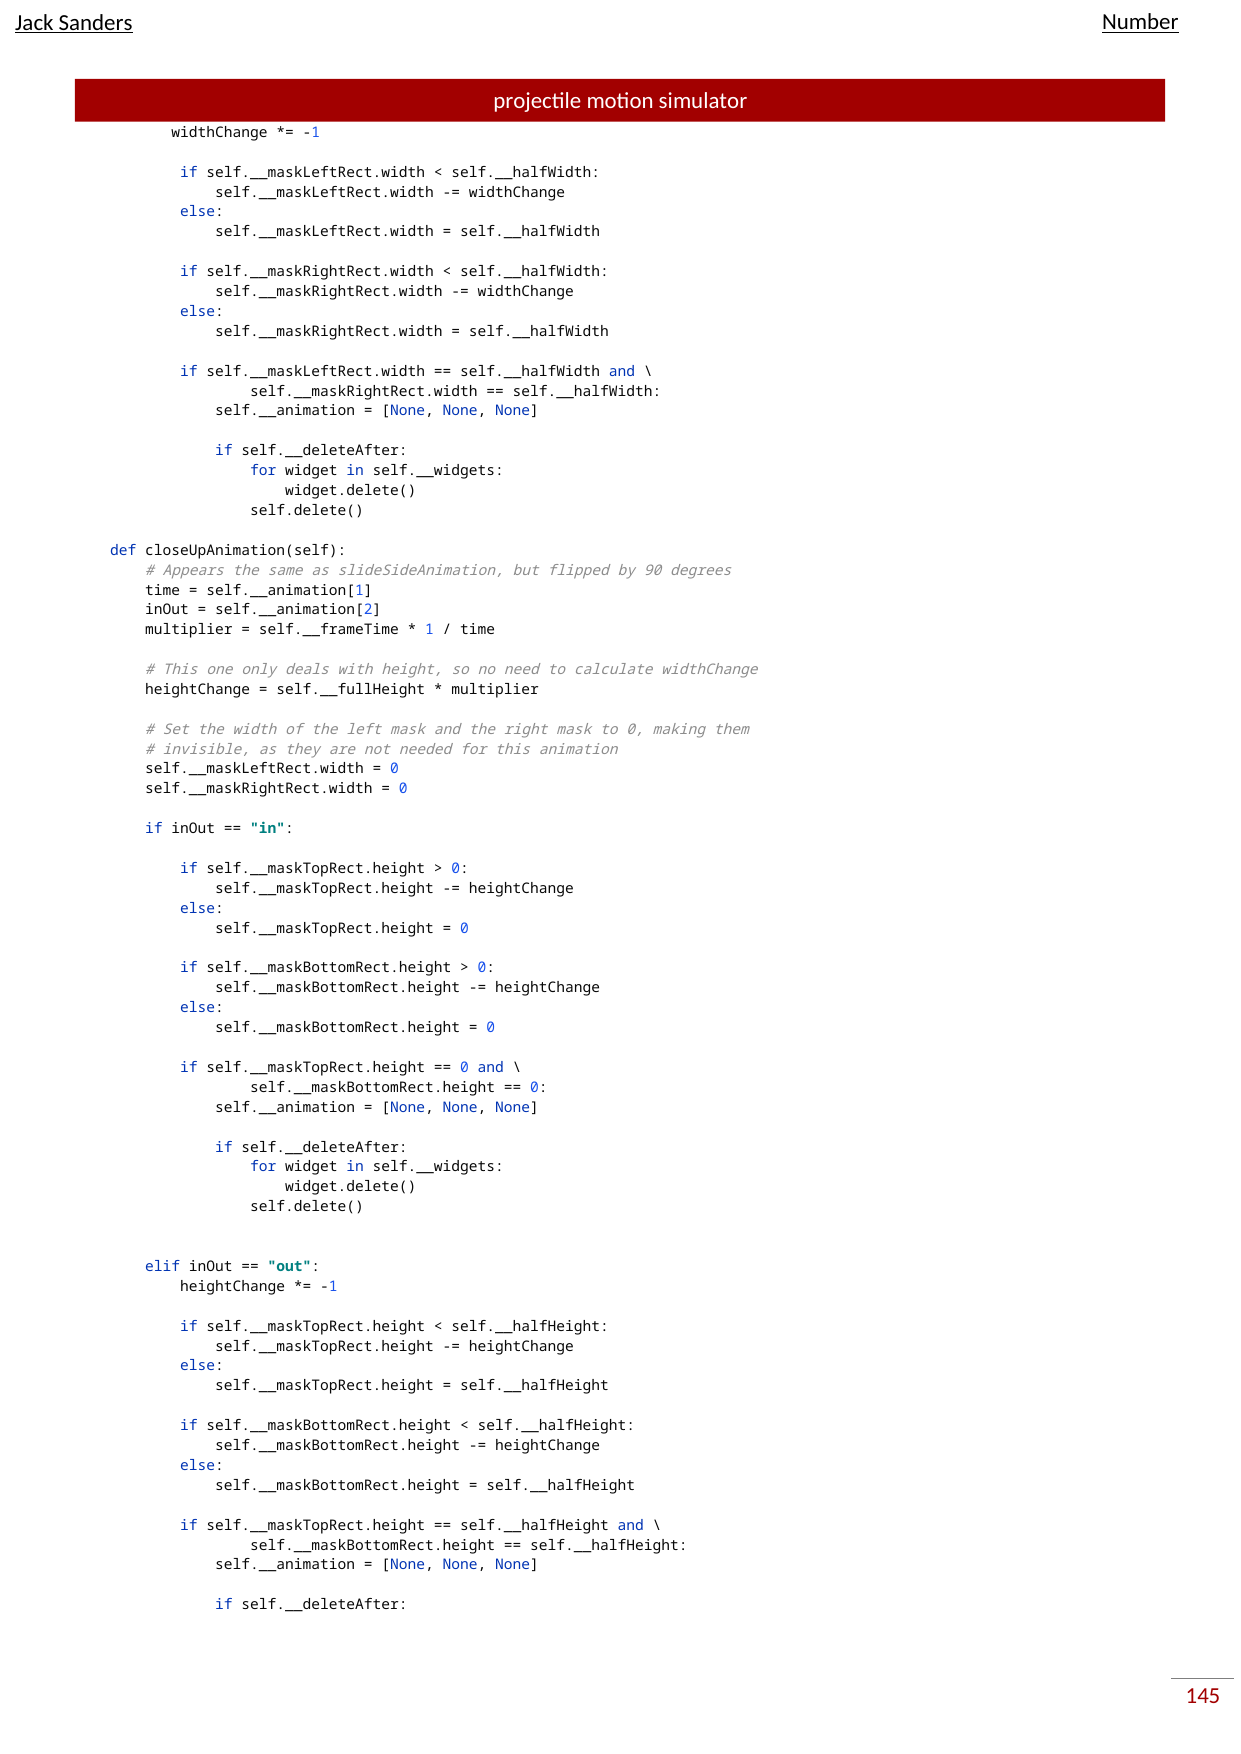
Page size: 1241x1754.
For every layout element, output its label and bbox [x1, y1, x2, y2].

text [75, 122, 1165, 1614]
